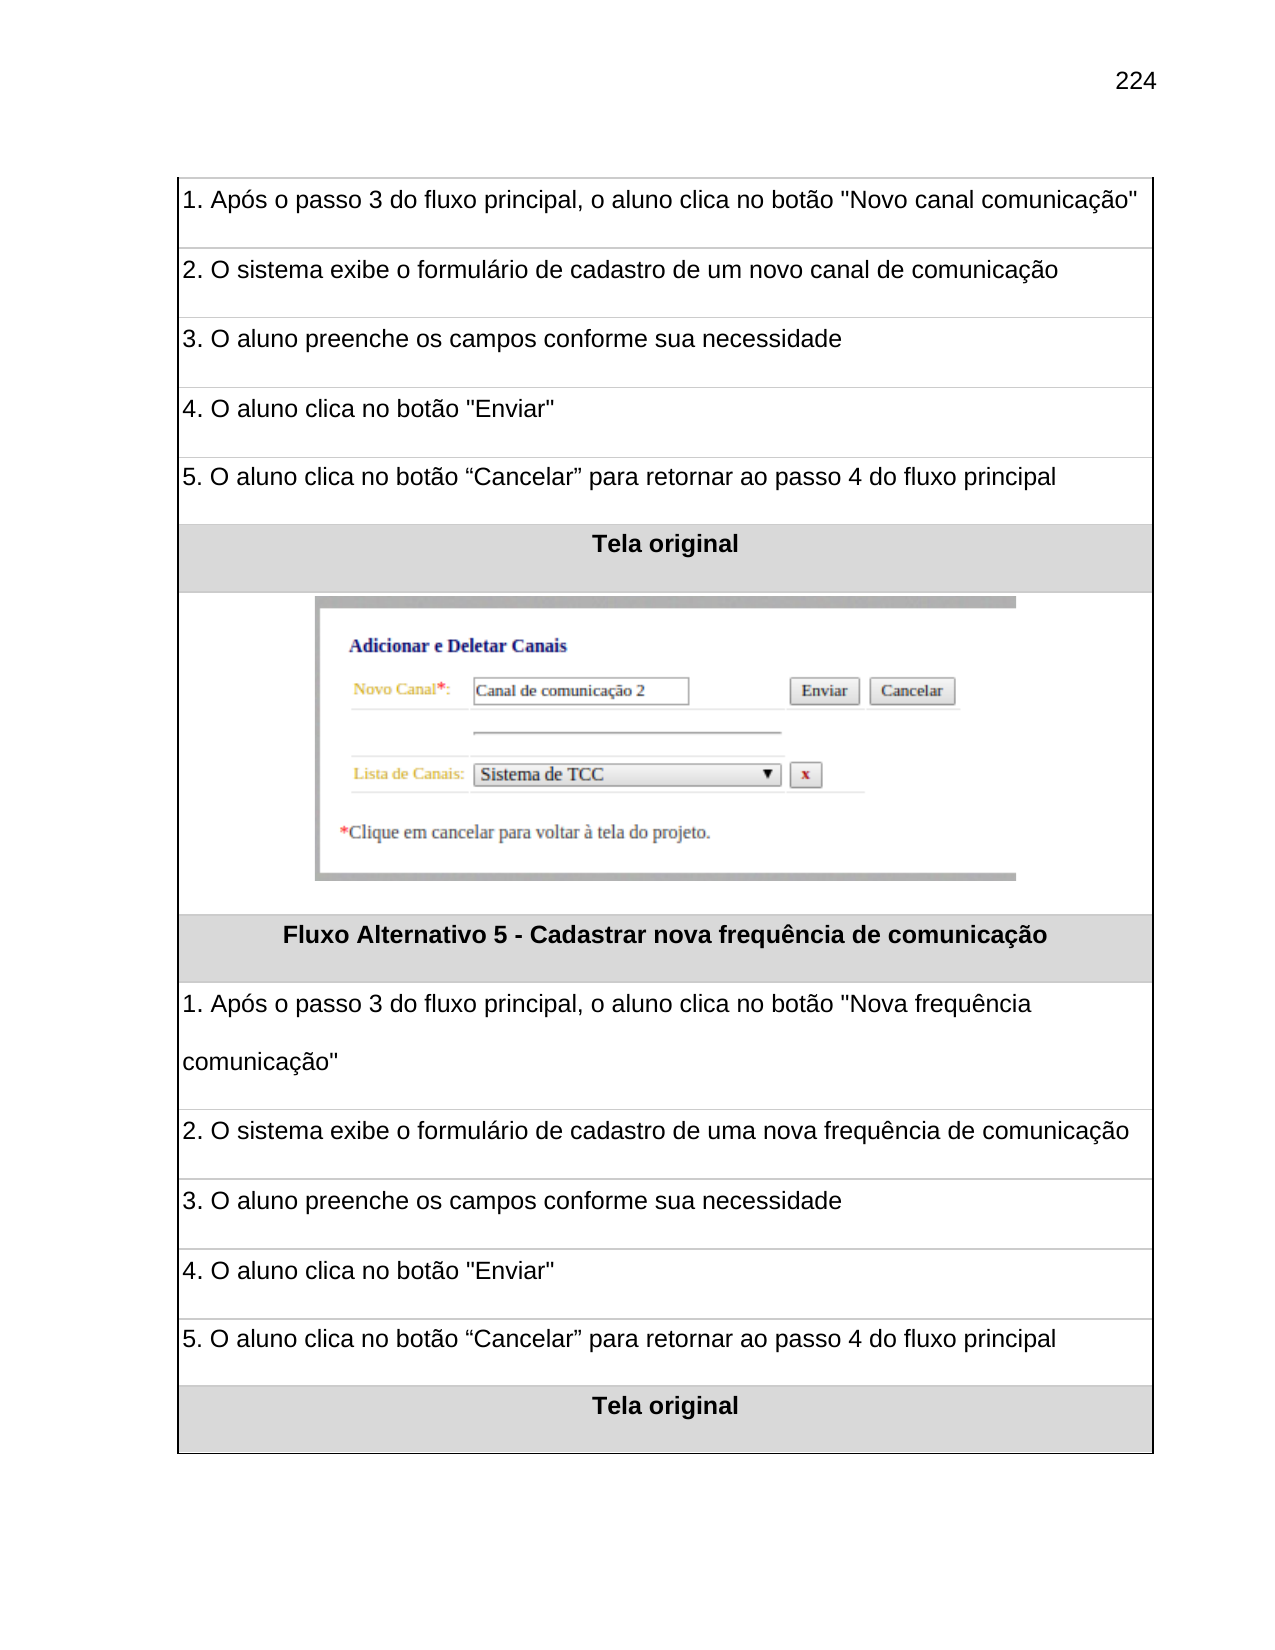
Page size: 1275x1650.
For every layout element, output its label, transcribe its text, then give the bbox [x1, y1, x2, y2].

table_cell 2. O sistema exibe o formulário de cadastro de uma nova frequência de comunicação [179, 1110, 1152, 1178]
table_cell Fluxo Alternativo 5 - Cadastrar nova frequência de comunicação [179, 916, 1152, 981]
table_cell 3. O aluno preenche os campos conforme sua necessidade [179, 318, 1152, 387]
table_cell 3. O aluno preenche os campos conforme sua necessidade [179, 1180, 1152, 1248]
table_cell 2. O sistema exibe o formulário de cadastro de um novo canal de comunicação [179, 249, 1152, 317]
table_cell 4. O aluno clica no botão "Enviar" [179, 1250, 1152, 1318]
table_cell 1. Após o passo 3 do fluxo principal, o aluno clica no botão "Novo canal comunicação" [179, 179, 1152, 247]
table_cell [179, 593, 1152, 914]
table_cell Tela original [179, 525, 1152, 591]
table_cell 5. O aluno clica no botão “Cancelar” para retornar ao passo 4 do fluxo principal [179, 1320, 1152, 1385]
table_cell 1. Após o passo 3 do fluxo principal, o aluno clica no botão "Nova frequência comunicação" [179, 983, 1152, 1108]
table_cell 4. O aluno clica no botão "Enviar" [179, 388, 1152, 456]
table_cell Tela original [179, 1387, 1152, 1452]
picture [314, 596, 1017, 881]
table_cell 5. O aluno clica no botão “Cancelar” para retornar ao passo 4 do fluxo principal [179, 458, 1152, 524]
